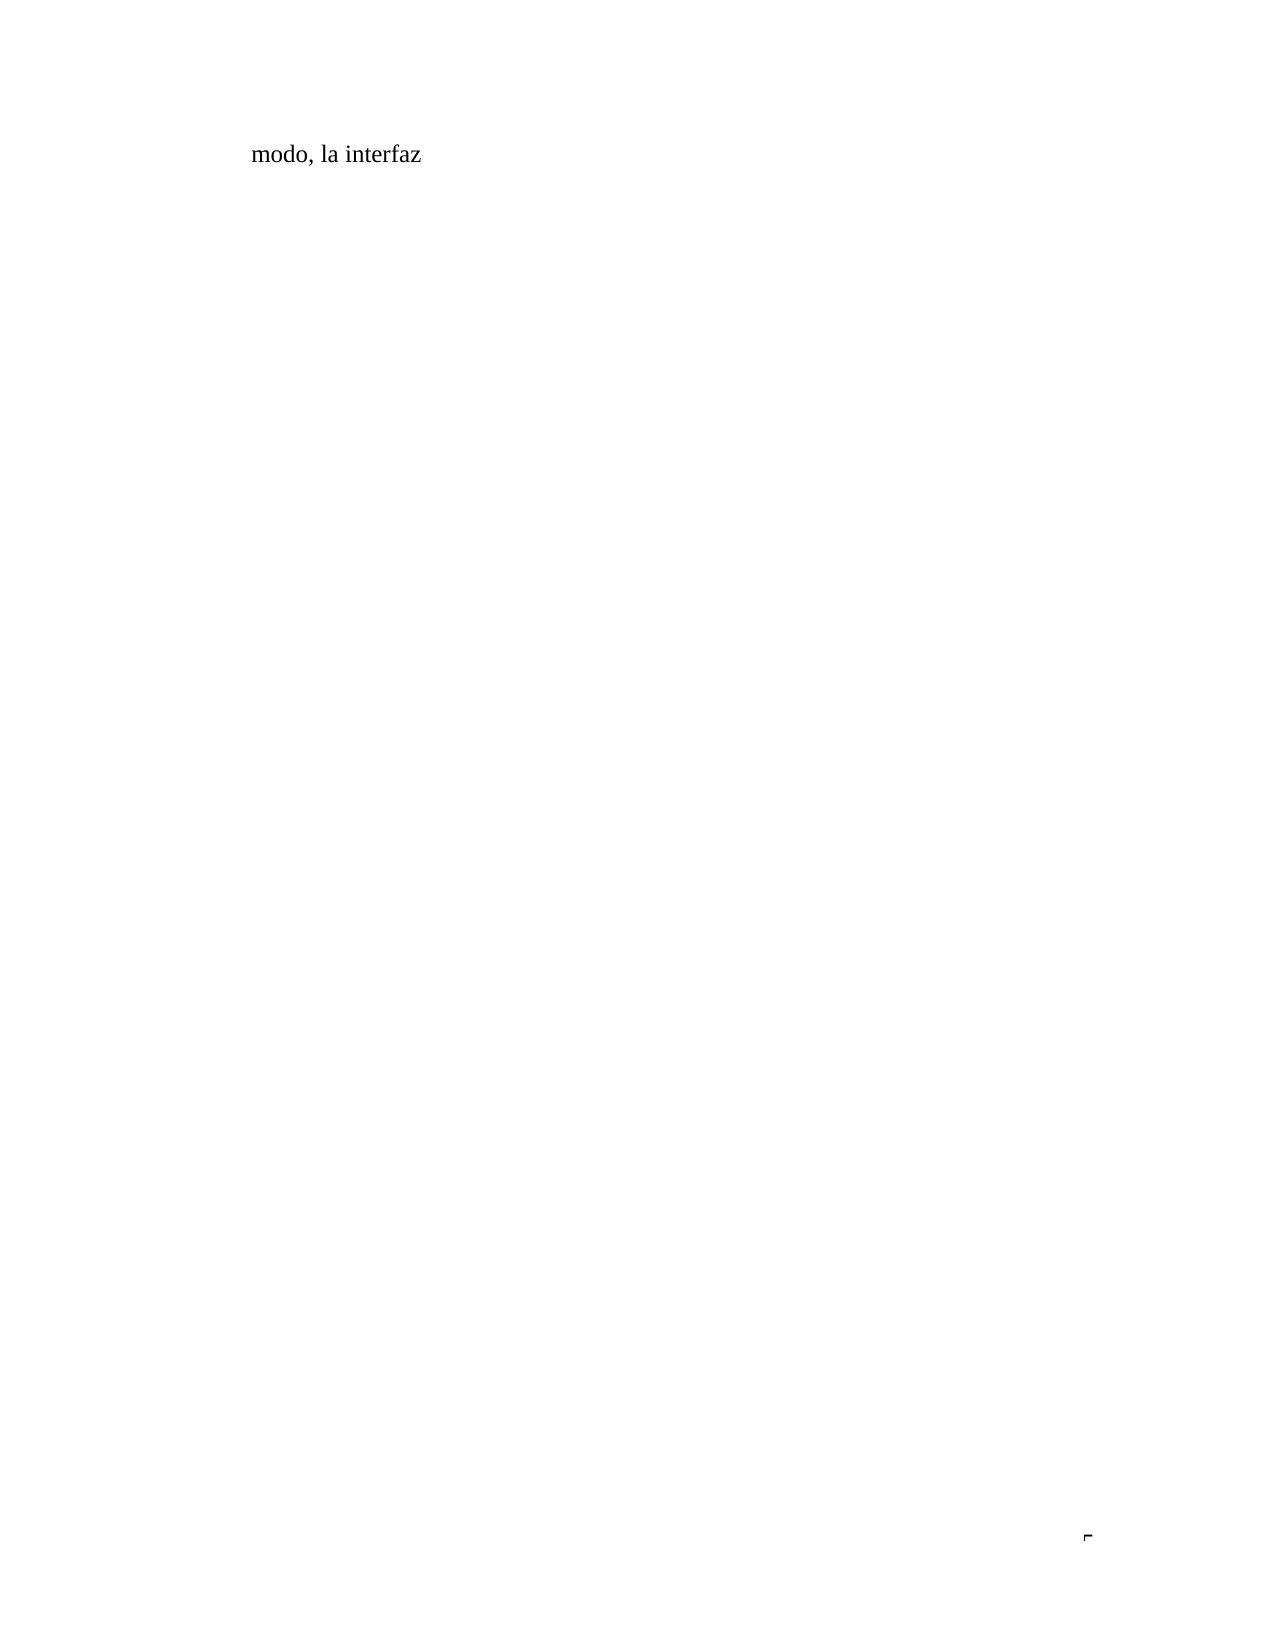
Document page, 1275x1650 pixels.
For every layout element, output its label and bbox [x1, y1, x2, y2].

text [251, 139, 1098, 168]
